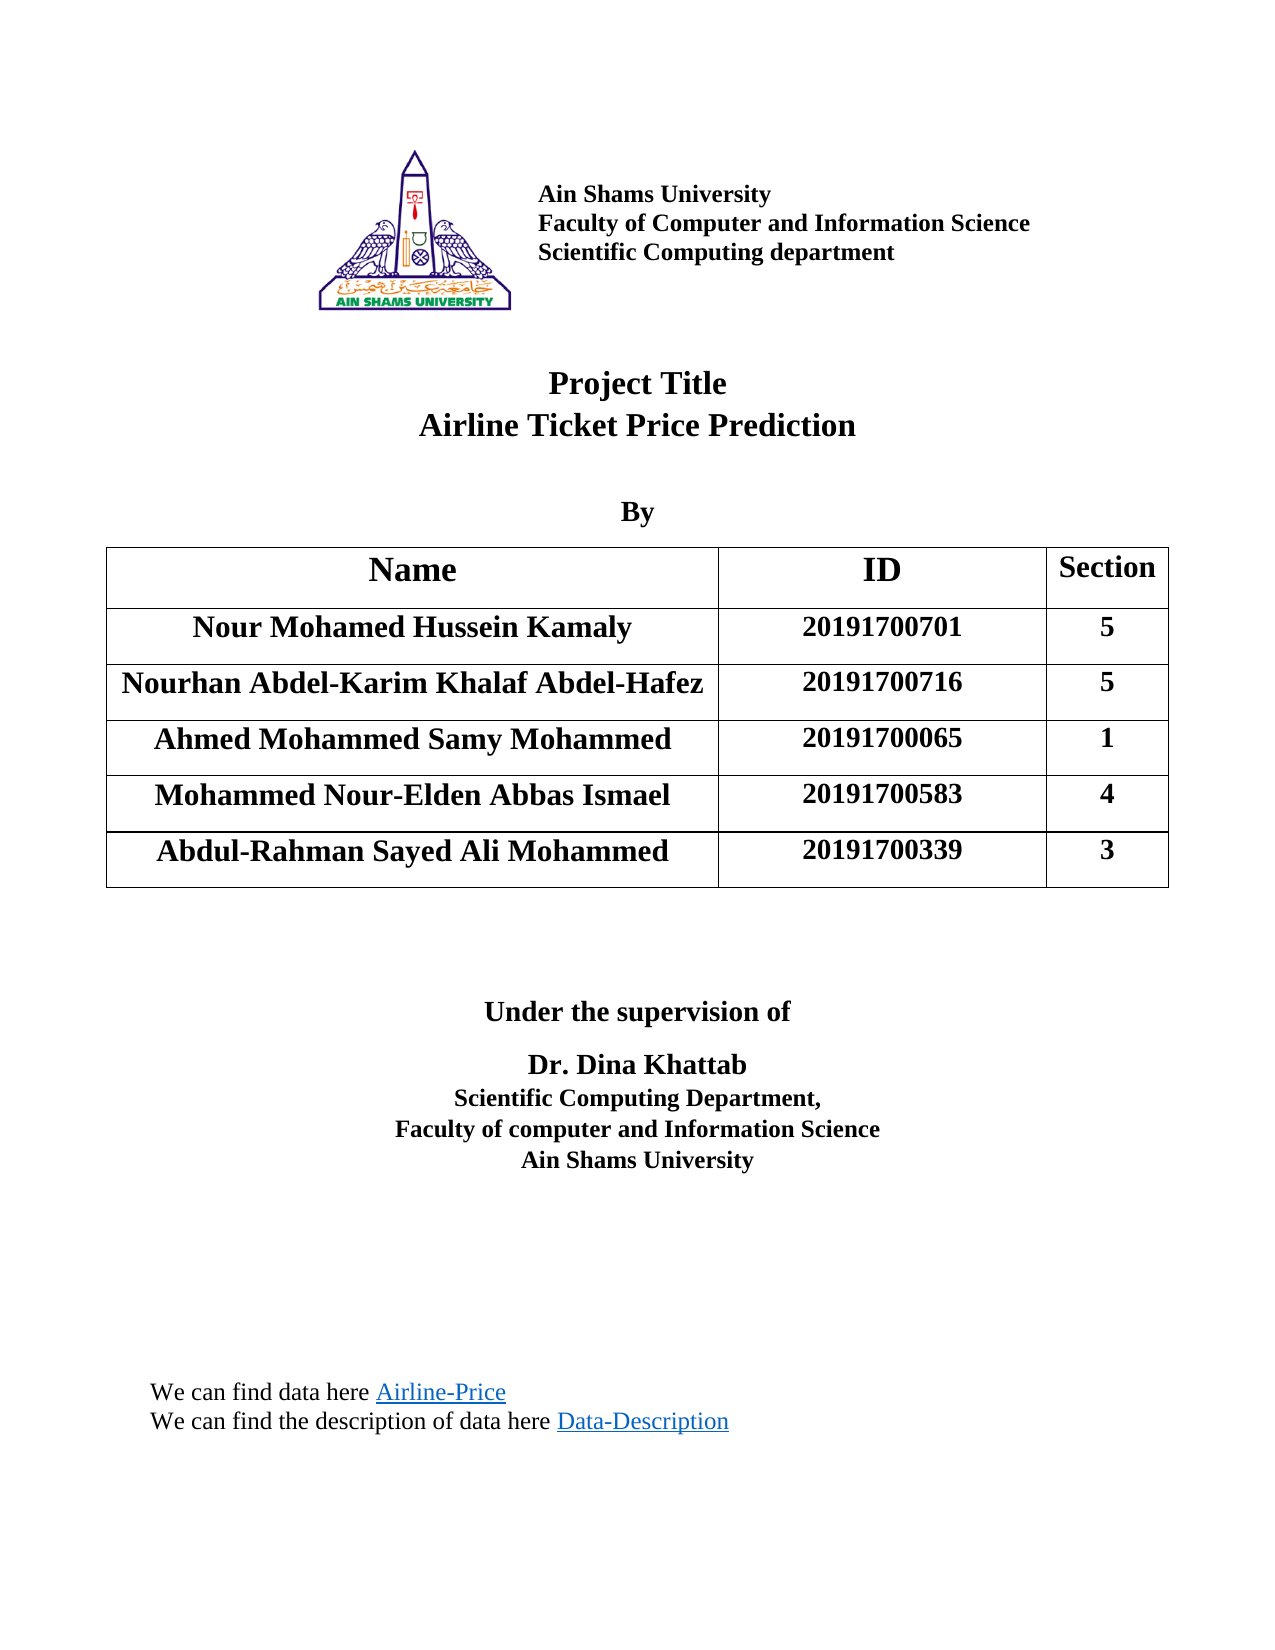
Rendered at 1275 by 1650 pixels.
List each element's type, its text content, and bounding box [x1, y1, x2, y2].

text Airline Ticket Price Prediction [150, 405, 1125, 443]
text Dr. Dina Khattab [150, 1047, 1125, 1080]
picture [317, 150, 512, 311]
text We can find data here Airline-Price [150, 1377, 1125, 1406]
table_header ID [719, 548, 1046, 608]
table_cell 5 [1047, 609, 1168, 663]
table_cell 20191700339 [719, 833, 1046, 887]
text Project Title [150, 363, 1125, 402]
table_cell 20191700716 [719, 665, 1046, 719]
text We can find the description of data here Data-Description [150, 1406, 1125, 1435]
table_cell Abdul-Rahman Sayed Ali Mohammed [107, 833, 718, 887]
table_cell 5 [1047, 665, 1168, 719]
text By [150, 494, 1125, 527]
table_cell 20191700701 [719, 609, 1046, 663]
text Faculty of computer and Information Science [150, 1114, 1125, 1143]
table_cell Nourhan Abdel-Karim Khalaf Abdel-Hafez [107, 665, 718, 719]
table_cell 1 [1047, 721, 1168, 775]
table_cell 20191700065 [719, 721, 1046, 775]
text Under the supervision of [150, 994, 1125, 1027]
table_cell 4 [1047, 776, 1168, 831]
table_cell 20191700583 [719, 776, 1046, 831]
text Ain Shams University [150, 1145, 1125, 1174]
table_header Name [107, 548, 718, 608]
table_cell Ahmed Mohammed Samy Mohammed [107, 721, 718, 775]
text Scientific Computing Department, [150, 1083, 1125, 1112]
table_cell Mohammed Nour-Elden Abbas Ismael [107, 776, 718, 831]
table_header Section [1047, 548, 1168, 608]
table_cell Nour Mohamed Hussein Kamaly [107, 609, 718, 663]
table_cell 3 [1047, 833, 1168, 887]
